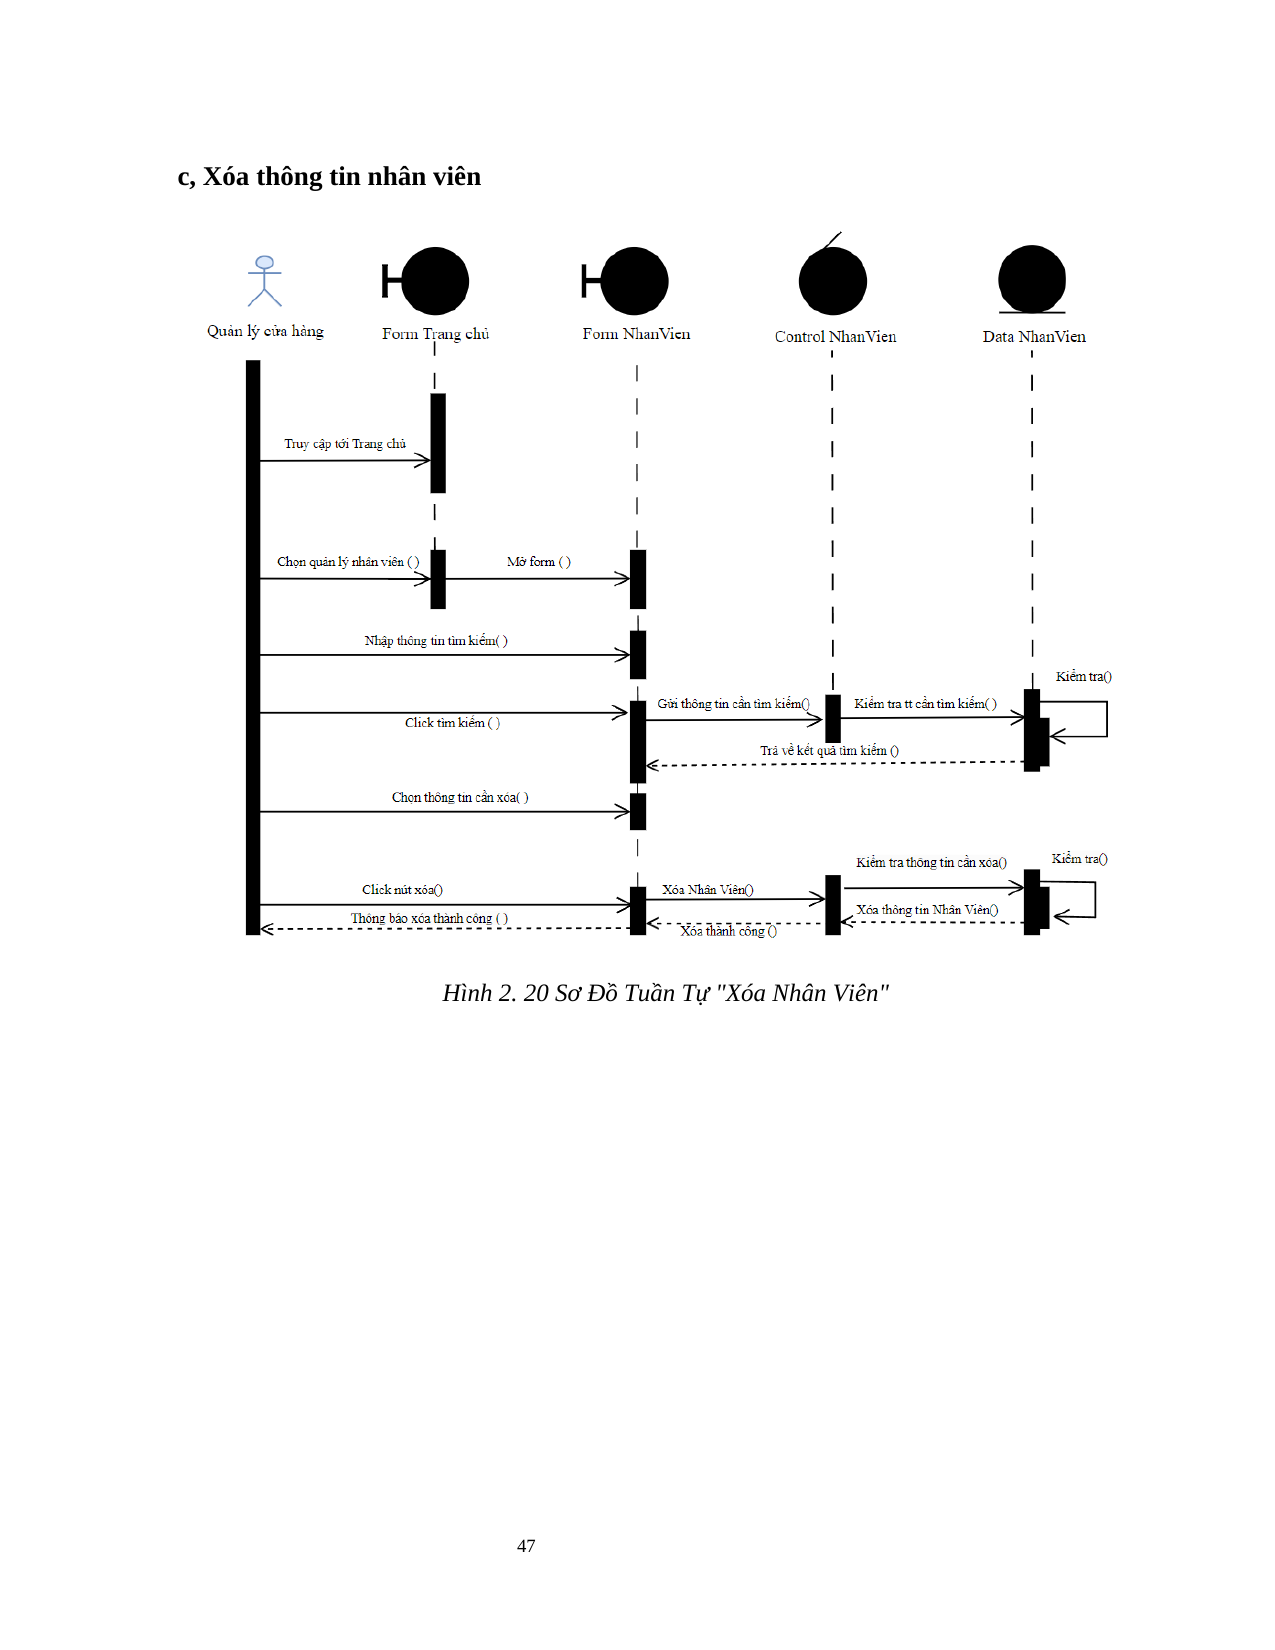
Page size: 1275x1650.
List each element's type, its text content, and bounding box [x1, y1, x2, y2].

text c, Xóa thông tin nhân viên [177, 160, 1157, 191]
picture [177, 213, 1151, 957]
